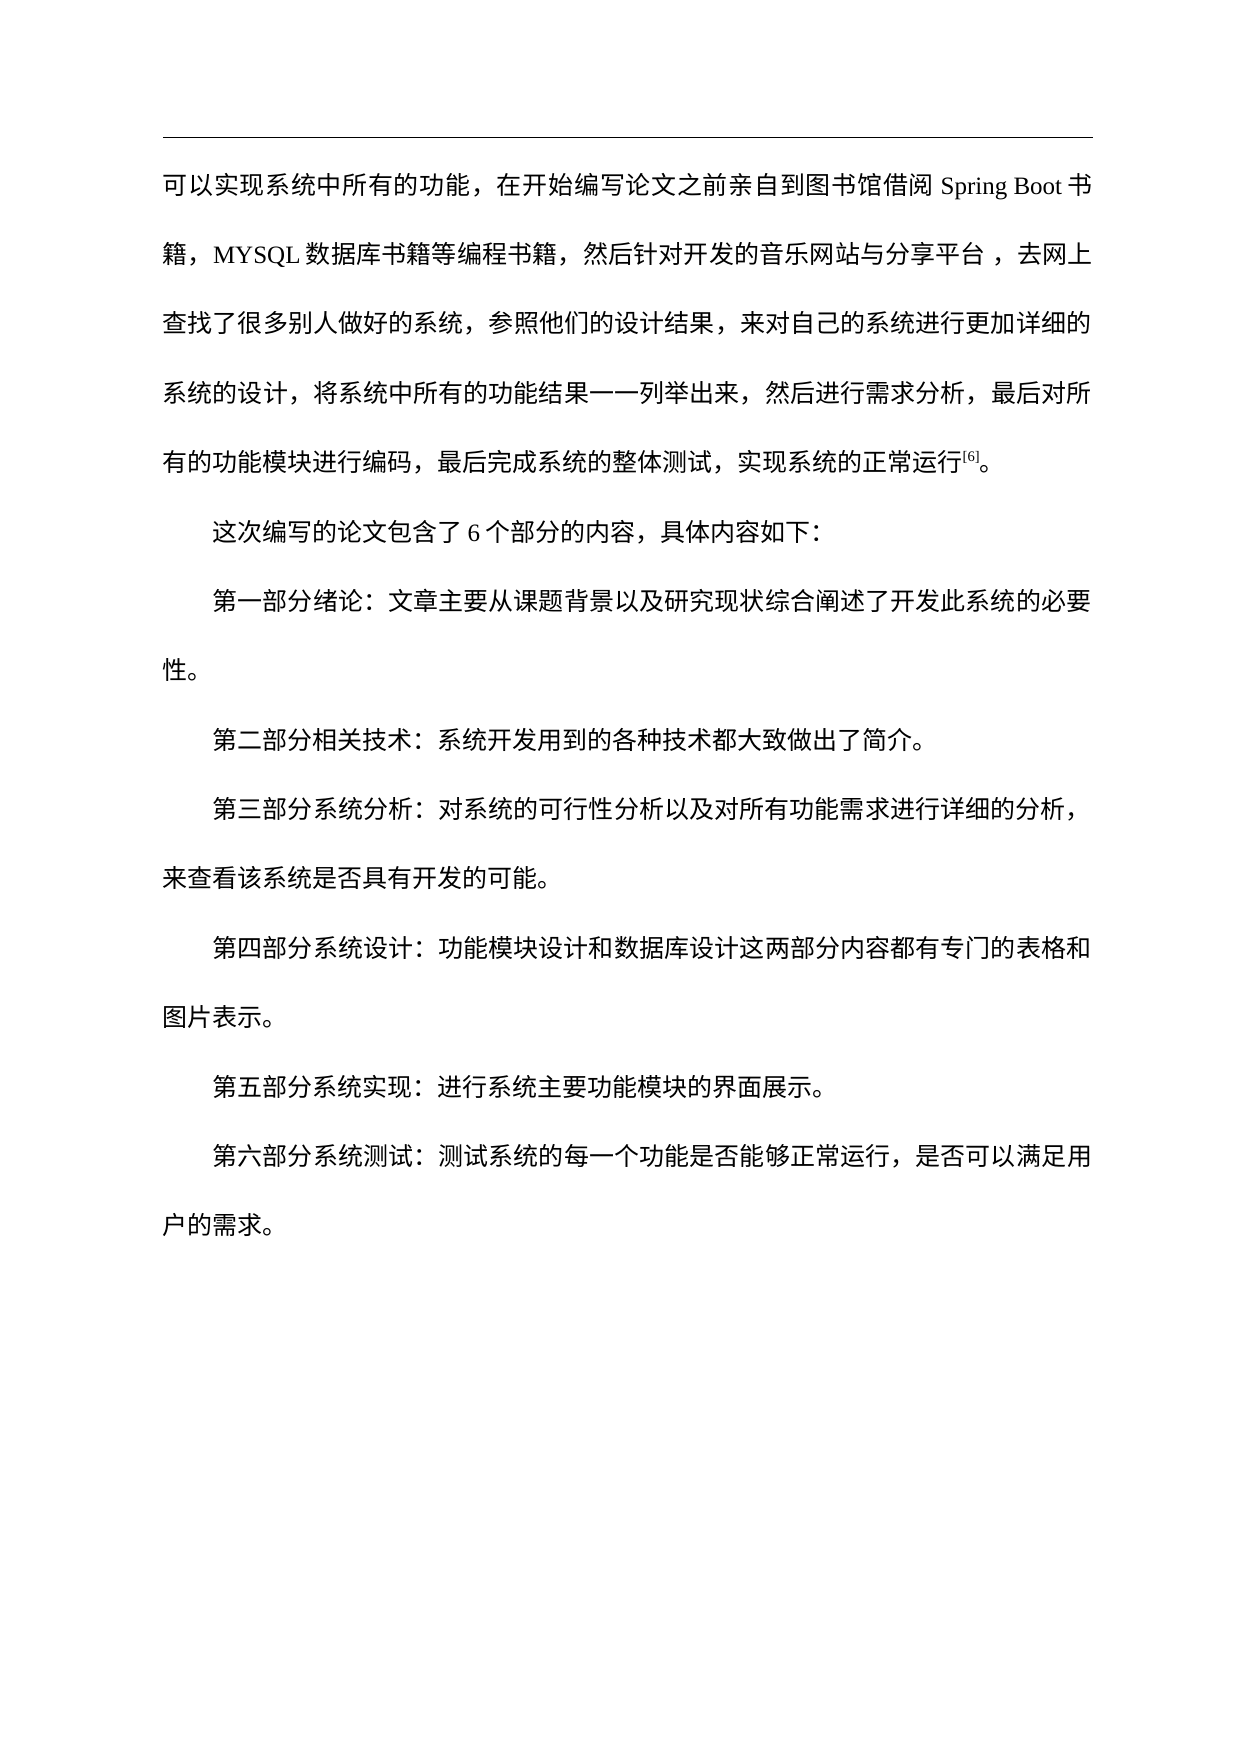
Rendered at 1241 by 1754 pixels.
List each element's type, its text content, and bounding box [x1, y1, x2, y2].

text 第三部分系统分析：对系统的可行性分析以及对所有功能需求进行详细的分析，来查看该系统是否具有开发的可能。 [162, 773, 1093, 912]
text 第二部分相关技术：系统开发用到的各种技术都大致做出了简介。 [162, 703, 1093, 773]
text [162, 148, 1093, 495]
text 这次编写的论文包含了6个部分的内容，具体内容如下： [162, 495, 1093, 565]
text 第一部分绪论：文章主要从课题背景以及研究现状综合阐述了开发此系统的必要性。 [162, 565, 1093, 703]
text 第五部分系统实现：进行系统主要功能模块的界面展示。 [162, 1050, 1093, 1120]
text 第四部分系统设计：功能模块设计和数据库设计这两部分内容都有专门的表格和图片表示。 [162, 912, 1093, 1050]
text 第六部分系统测试：测试系统的每一个功能是否能够正常运行，是否可以满足用户的需求。 [162, 1120, 1093, 1258]
